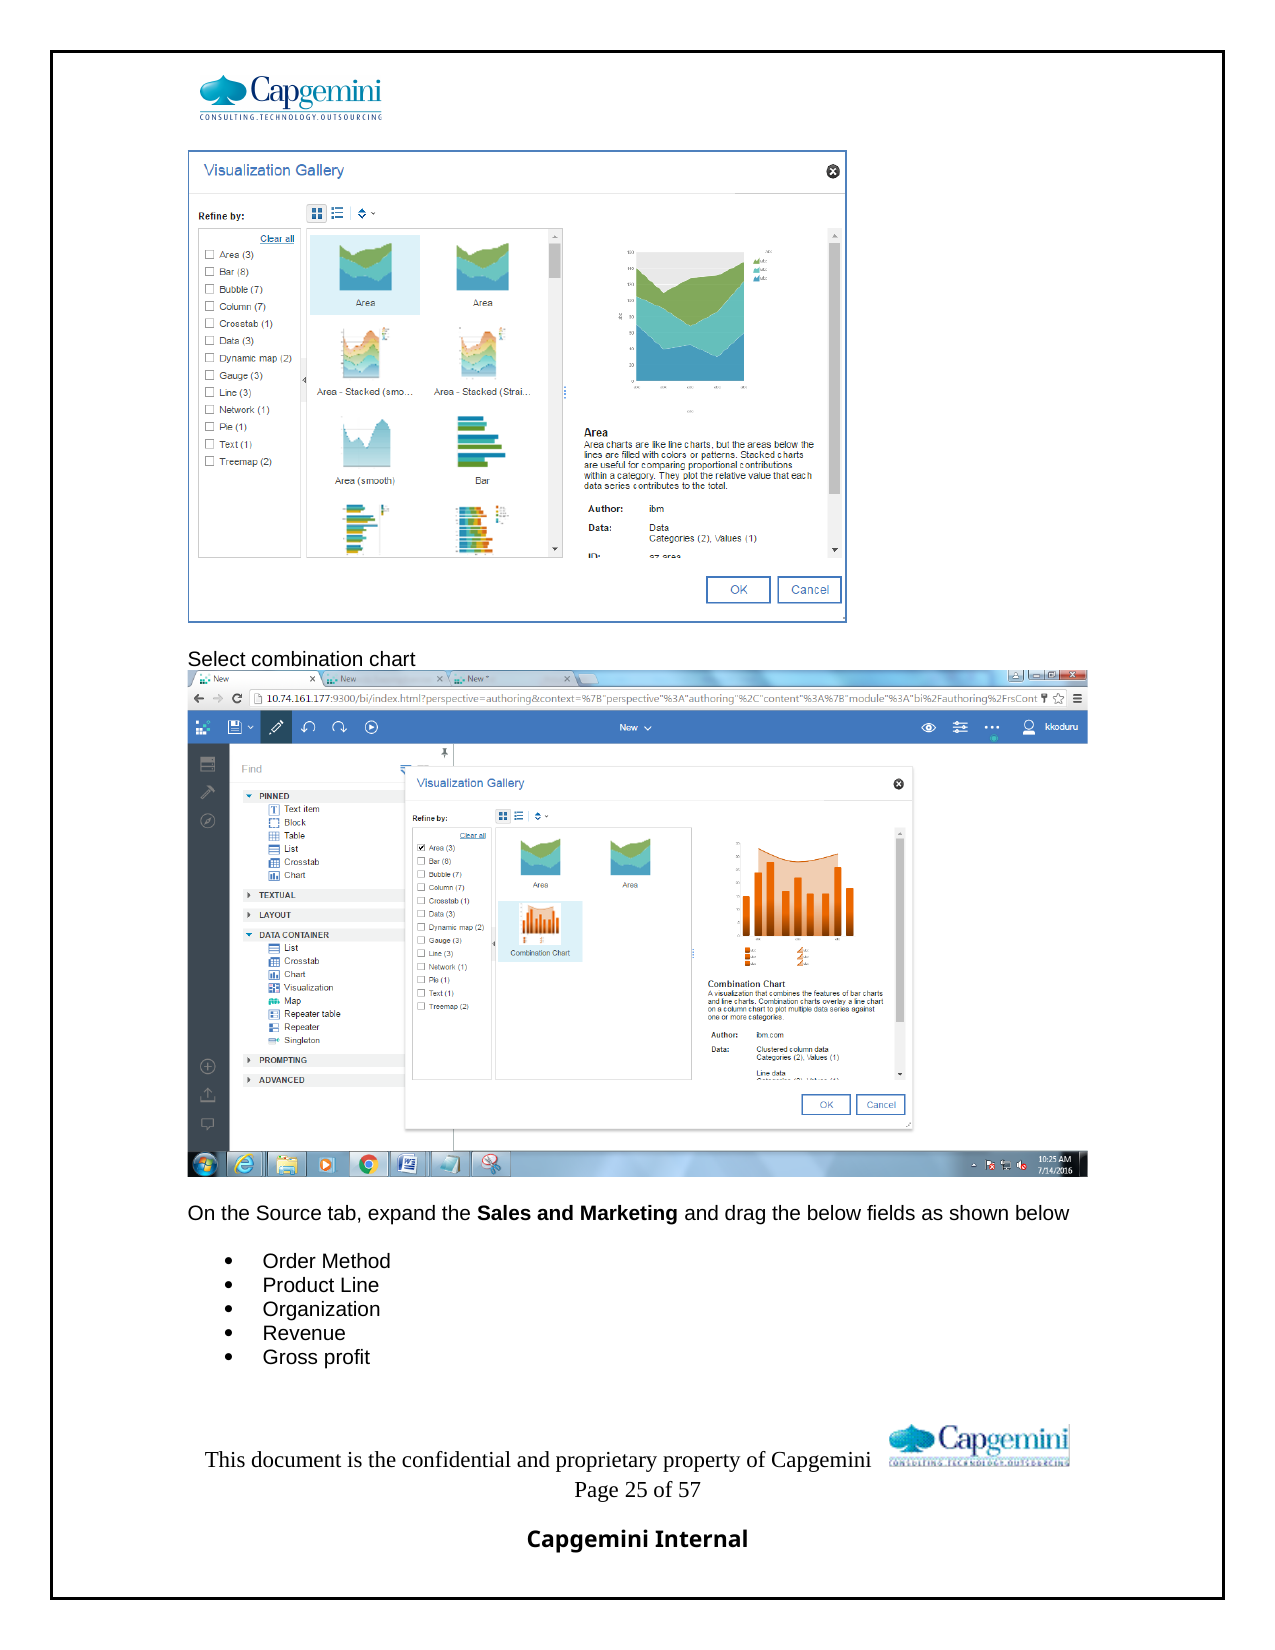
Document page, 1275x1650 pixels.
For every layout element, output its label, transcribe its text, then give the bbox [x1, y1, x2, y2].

list Order Method [225, 1248, 1087, 1272]
list Select combination chart [187, 647, 1087, 670]
list Product Line [225, 1272, 1087, 1297]
picture [187, 670, 1088, 1177]
list Revenue [225, 1321, 1087, 1345]
picture [889, 1424, 1071, 1468]
list On the Source tab, expand the Sales and Marketing and drag the below fields as shown below [187, 1177, 1087, 1224]
list Organization [225, 1297, 1087, 1321]
list Gross profit [225, 1345, 1087, 1369]
picture [189, 152, 845, 621]
